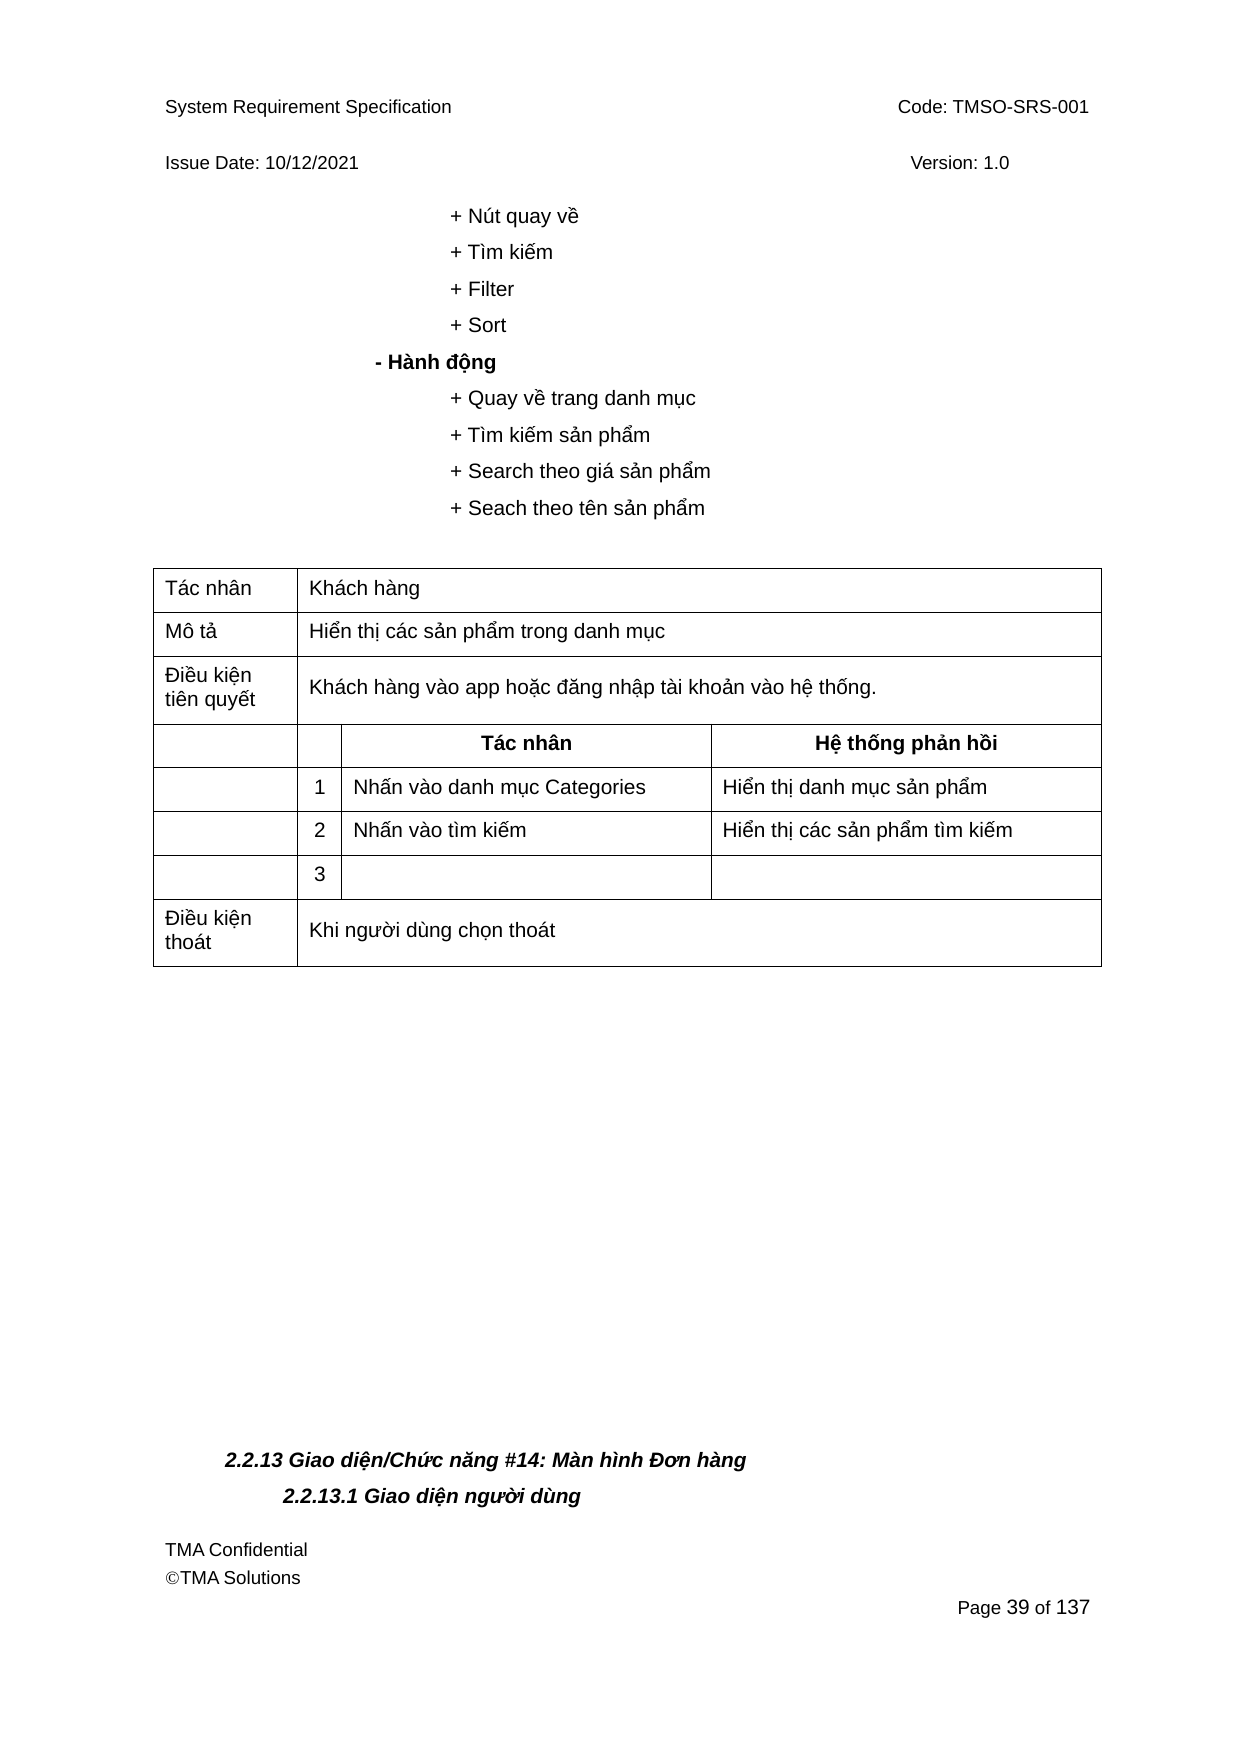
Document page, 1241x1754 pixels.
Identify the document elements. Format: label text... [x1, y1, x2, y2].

text + Filter [376, 277, 1090, 301]
text + Quay về trang danh mục [301, 386, 1090, 410]
table_cell Hiển thị các sản phẩm trong danh mục [298, 613, 1101, 656]
table_cell Khách hàng vào app hoặc đăng nhập tài khoản vào hệ thống. [298, 657, 1101, 723]
table_cell Mô tả [154, 613, 297, 656]
table_cell 2 [298, 812, 341, 855]
text 2.2.13 Giao diện/Chức năng #14: Màn hình Đơn hàng [150, 1447, 1090, 1471]
text + Tìm kiếm [376, 240, 1090, 264]
table_cell 3 [298, 856, 341, 898]
text 2.2.13.1 Giao diện người dùng [150, 1484, 1090, 1508]
text + Tìm kiếm sản phẩm [376, 422, 1090, 446]
table_header Khách hàng [298, 569, 1101, 612]
table_cell Điều kiện tiên quyết [154, 657, 297, 723]
table_cell [712, 856, 1101, 898]
table_cell [154, 768, 297, 811]
table_cell [154, 812, 297, 855]
table_cell [154, 725, 297, 767]
table_cell Nhấn vào danh mục Categories [342, 768, 711, 811]
table_cell 1 [298, 768, 341, 811]
text - Hành động [300, 349, 1090, 373]
table_cell Hiển thị danh mục sản phẩm [712, 768, 1101, 811]
table_cell [154, 856, 297, 898]
text + Search theo giá sản phẩm [376, 459, 1090, 483]
table_cell Khi người dùng chọn thoát [298, 900, 1101, 966]
table_cell Tác nhân [342, 725, 711, 767]
table_header Tác nhân [154, 569, 297, 612]
table_cell Nhấn vào tìm kiếm [342, 812, 711, 855]
text + Nút quay về [301, 204, 1090, 228]
text + Seach theo tên sản phẩm [376, 495, 1090, 519]
table_cell Điều kiện thoát [154, 900, 297, 966]
table_cell Hiển thị các sản phẩm tìm kiếm [712, 812, 1101, 855]
text + Sort [376, 313, 1090, 337]
table_cell Hệ thống phản hồi [712, 725, 1101, 767]
table_cell [342, 856, 711, 898]
table_cell [298, 725, 341, 767]
